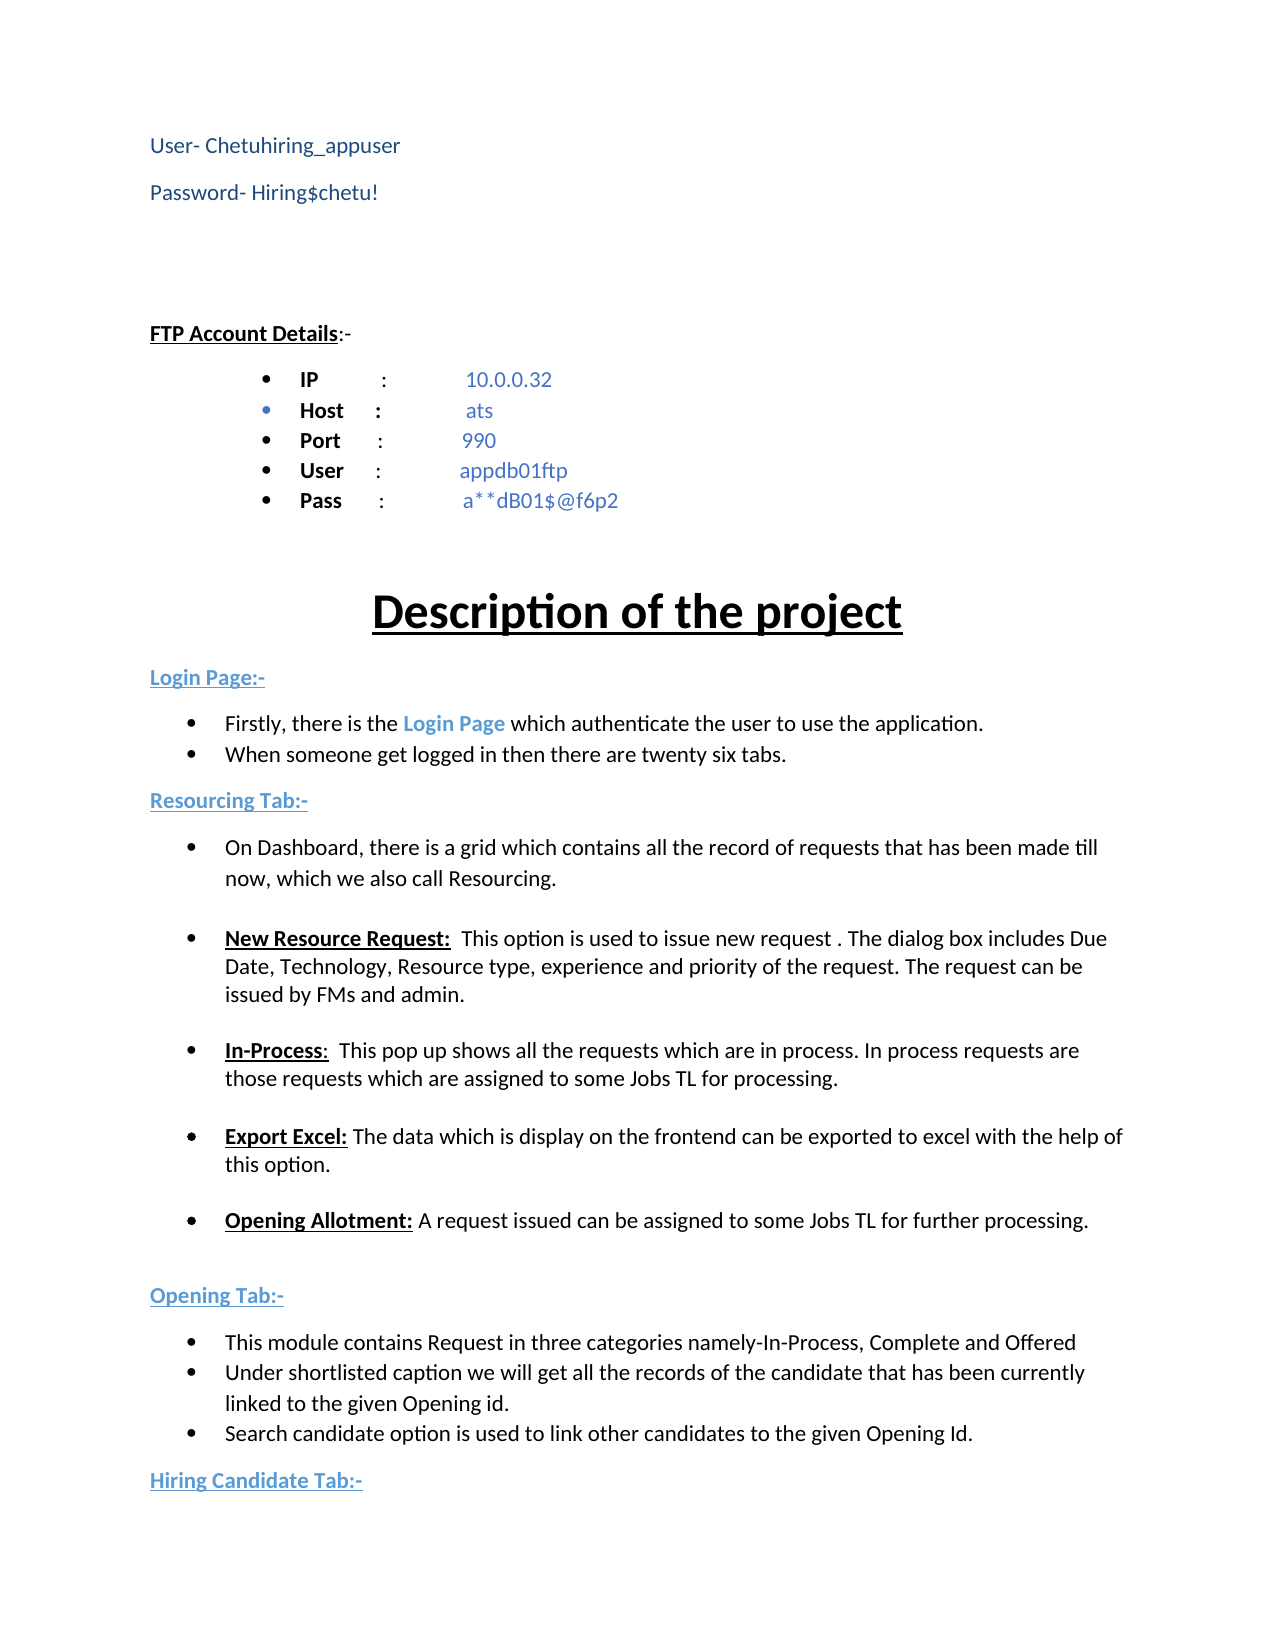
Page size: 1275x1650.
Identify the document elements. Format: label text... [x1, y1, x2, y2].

list In-Process: This pop up shows all the requests which are in process. In process requests are those requests which are assigned to some Jobs TL for processing. [187, 1036, 1125, 1092]
text Opening Tab:- [150, 1281, 1125, 1309]
list Export Excel: The data which is display on the frontend can be exported to excel with the help of this option. [187, 1122, 1125, 1178]
list Firstly, there is the Login Page which authenticate the user to use the application. [187, 709, 1125, 738]
list Host : ats [262, 396, 1125, 424]
text Password- Hiring$chetu! [150, 178, 1125, 206]
list This module contains Request in three categories namely-In-Process, Complete and Offered [187, 1328, 1125, 1356]
text Description of the project [150, 580, 1125, 641]
list Port : 990 [262, 426, 1125, 454]
text User- Chetuhiring_appuser [150, 131, 1125, 159]
list Pass : a**dB01$@f6p2 [262, 486, 1125, 514]
text Resourcing Tab:- [150, 787, 1125, 815]
list Under shortlisted caption we will get all the records of the candidate that has been currently linked to the given Opening id. [187, 1358, 1125, 1417]
list IP : 10.0.0.32 [262, 366, 1125, 394]
list Opening Allotment: A request issued can be assigned to some Jobs TL for further processing. [187, 1207, 1125, 1234]
list User : appdb01ftp [262, 456, 1125, 484]
text Hiring Candidate Tab:- [150, 1466, 1125, 1494]
list Search candidate option is used to link other candidates to the given Opening Id. [187, 1419, 1125, 1447]
list When someone get logged in then there are twenty six tabs. [187, 740, 1125, 768]
text Login Page:- [150, 663, 1125, 691]
list New Resource Request: This option is used to issue new request . The dialog box includes Due Date, Technology, Resource type, experience and priority of the request. The request can be issued by FMs and admin. [187, 924, 1125, 1008]
text FTP Account Details:- [150, 319, 1125, 347]
list On Dashboard, there is a grid which contains all the record of requests that has been made till now, which we also call Resourcing. [187, 833, 1125, 892]
